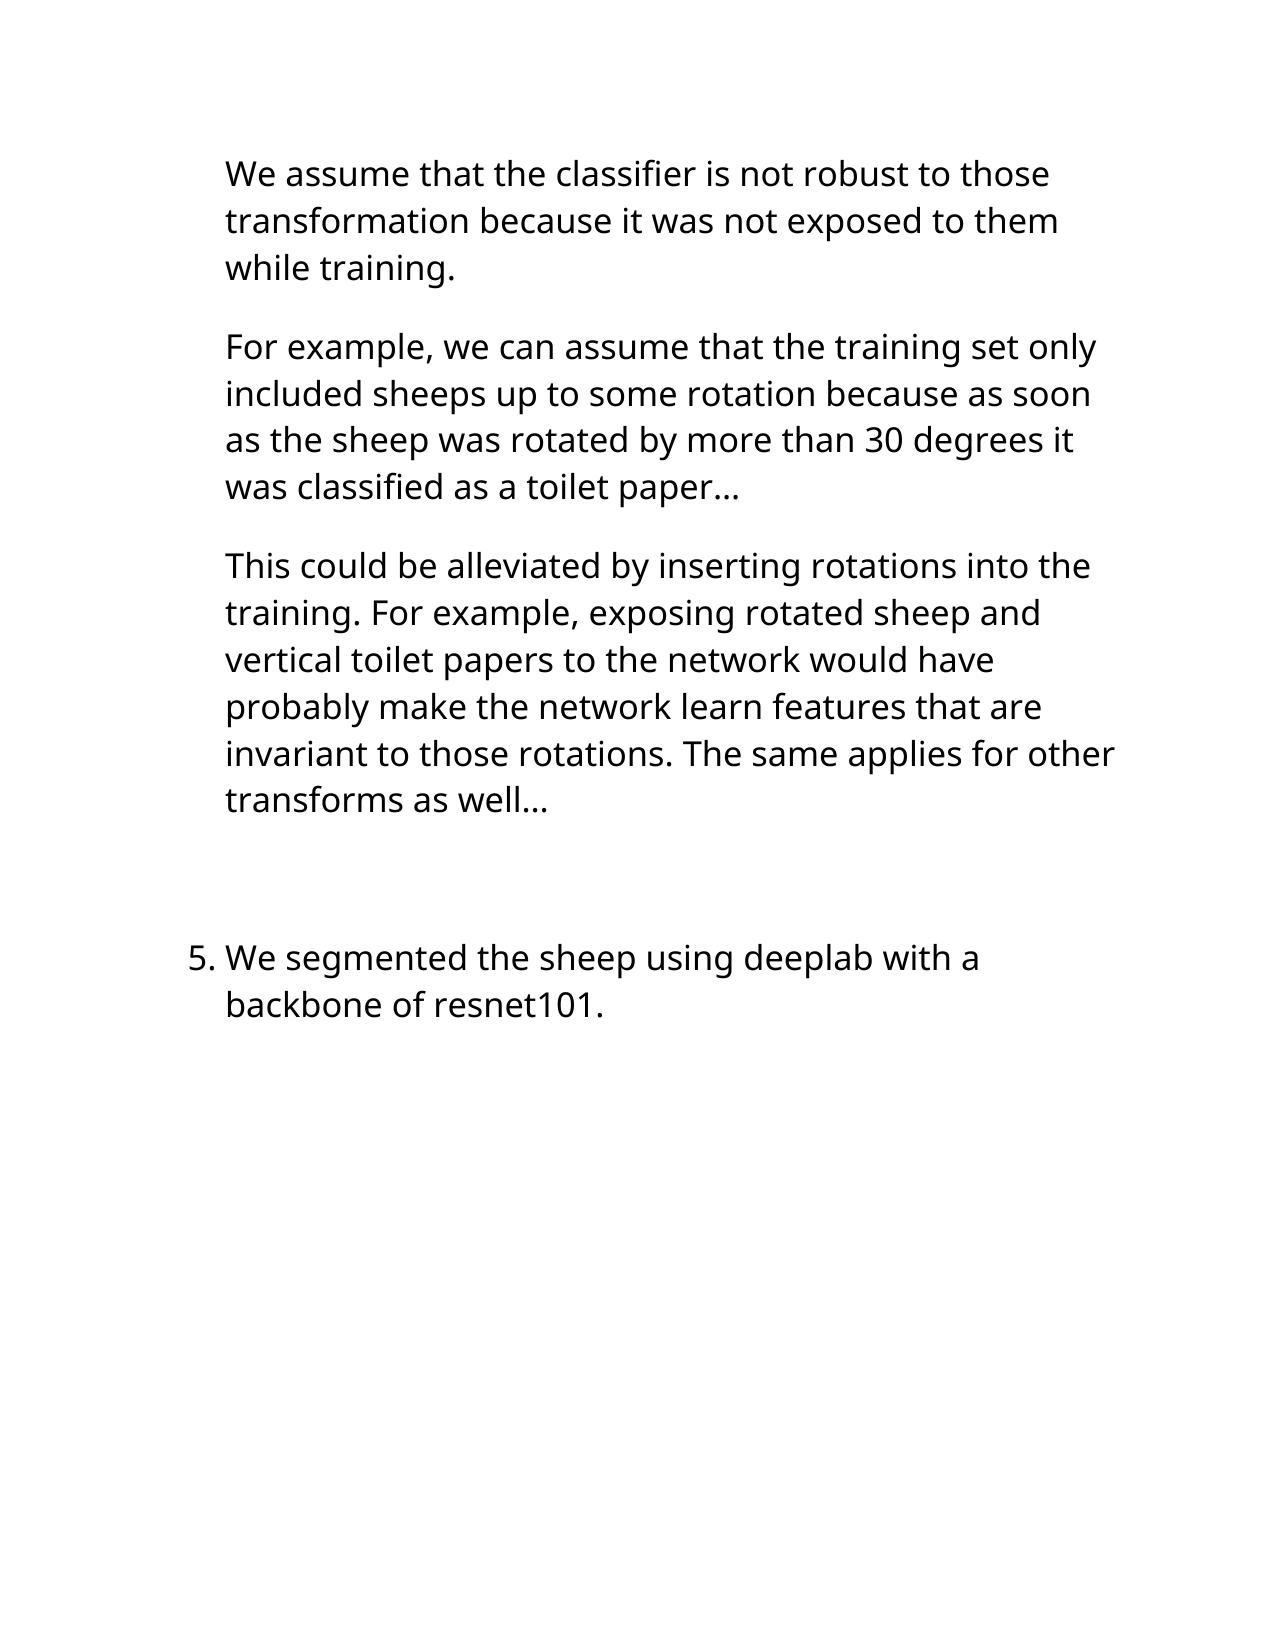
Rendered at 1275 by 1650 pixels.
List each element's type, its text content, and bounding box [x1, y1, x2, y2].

subtitle We assume that the classifier is not robust to those transformation because it was not exposed to them while training. [225, 150, 1125, 291]
subtitle For example, we can assume that the training set only included sheeps up to some rotation because as soon as the sheep was rotated by more than 30 degrees it was classified as a toilet paper… [225, 322, 1125, 510]
subtitle We segmented the sheep using deeplab with a backbone of resnet101. [187, 933, 1125, 1027]
subtitle This could be alleviated by inserting rotations into the training. For example, exposing rotated sheep and vertical toilet papers to the network would have probably make the network learn features that are invariant to those rotations. The same applies for other transforms as well… [225, 542, 1125, 823]
